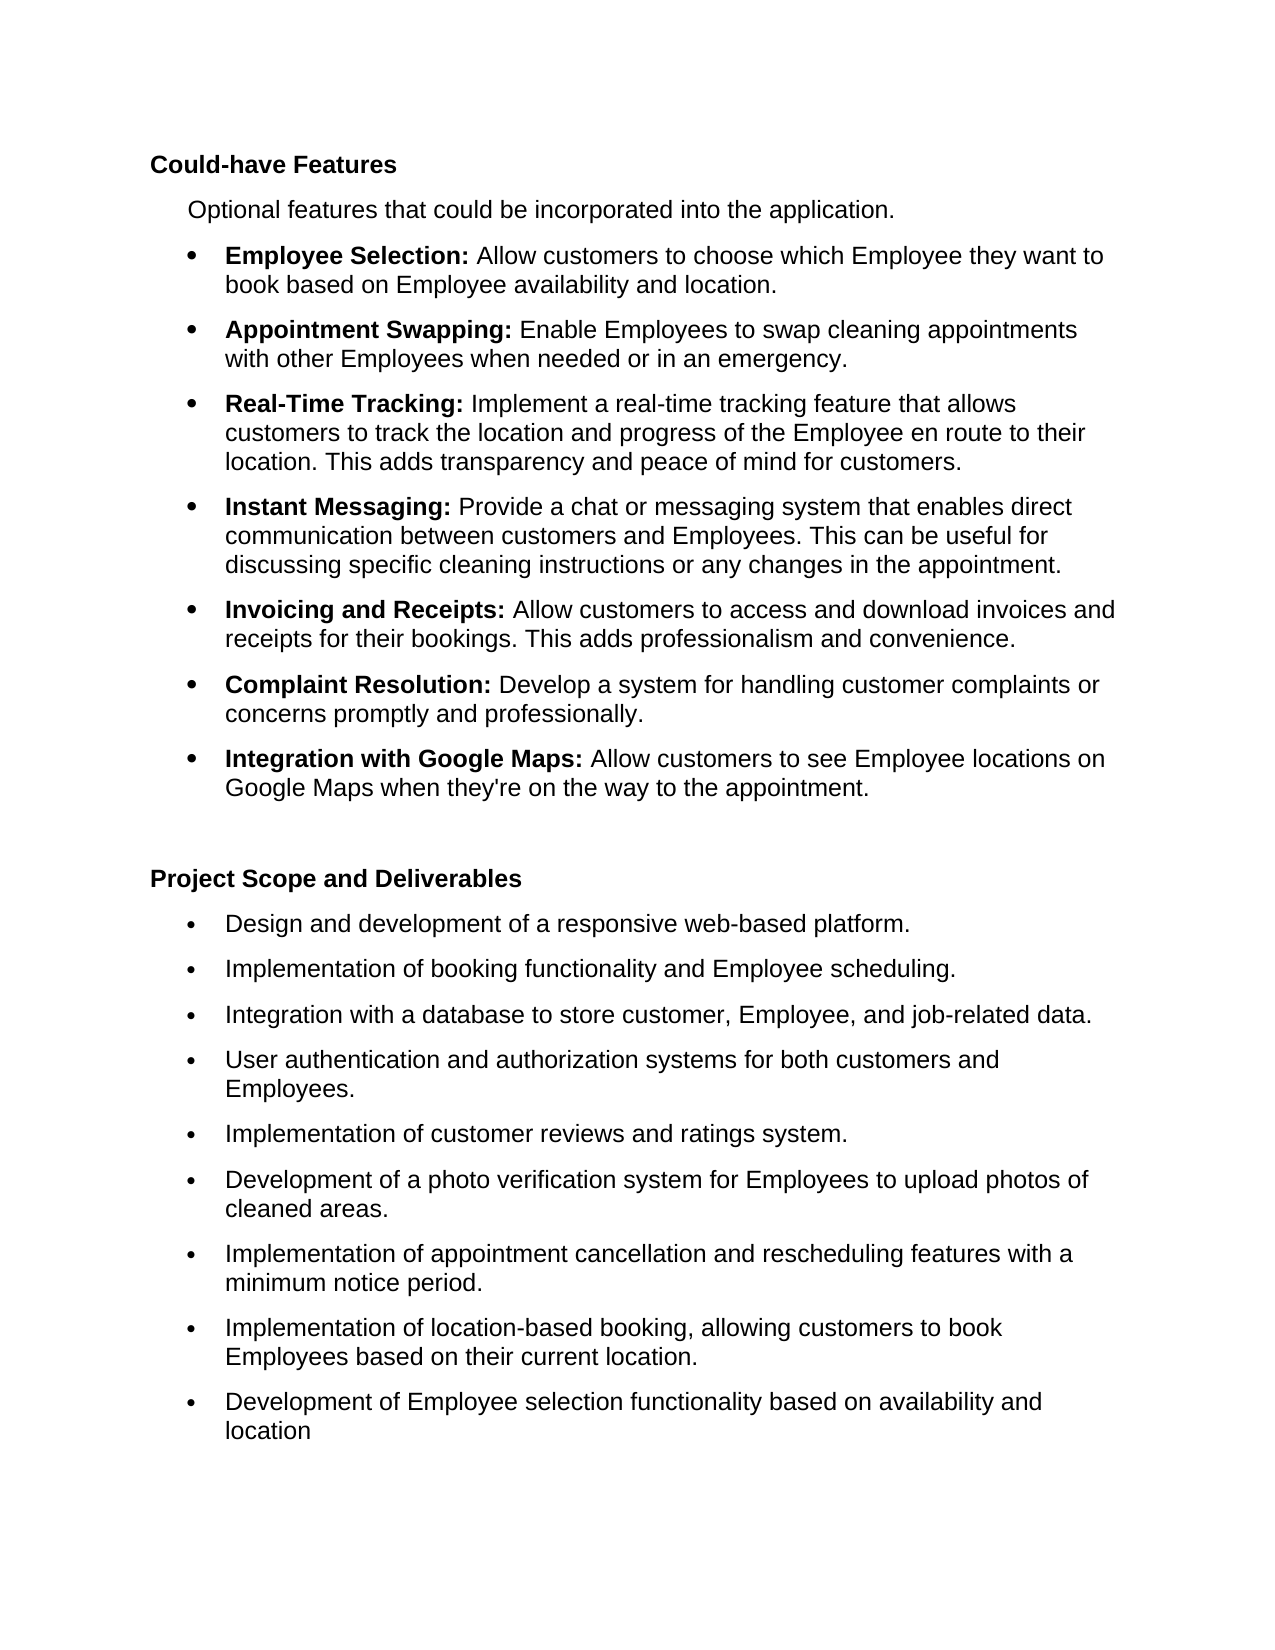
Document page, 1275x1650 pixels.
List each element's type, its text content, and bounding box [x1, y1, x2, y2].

list Development of a photo verification system for Employees to upload photos of cleaned areas. [187, 1165, 1125, 1222]
list Employee Selection: Allow customers to choose which Employee they want to book based on Employee availability and location. [187, 241, 1125, 298]
list User authentication and authorization systems for both customers and Employees. [187, 1045, 1125, 1103]
list Implementation of booking functionality and Employee scheduling. [187, 954, 1125, 983]
list Integration with a database to store customer, Employee, and job-related data. [187, 1000, 1125, 1029]
list Implementation of appointment cancellation and rescheduling features with a minimum notice period. [187, 1239, 1125, 1297]
list Integration with Google Maps: Allow customers to see Employee locations on Google Maps when they're on the way to the appointment. [187, 744, 1125, 802]
list Development of Employee selection functionality based on availability and location [187, 1387, 1125, 1445]
text Project Scope and Deliverables [150, 864, 1125, 892]
list Implementation of location-based booking, allowing customers to book Employees based on their current location. [187, 1313, 1125, 1371]
list Real-Time Tracking: Implement a real-time tracking feature that allows customers to track the location and progress of the Employee en route to their location. This adds transparency and peace of mind for customers. [187, 389, 1125, 476]
list Complaint Resolution: Develop a system for handling customer complaints or concerns promptly and professionally. [187, 670, 1125, 727]
list Appointment Swapping: Enable Employees to swap cleaning appointments with other Employees when needed or in an emergency. [187, 315, 1125, 373]
list Design and development of a responsive web-based platform. [187, 909, 1125, 938]
text Could-have Features [150, 150, 1125, 179]
list Implementation of customer reviews and ratings system. [187, 1119, 1125, 1148]
list Instant Messaging: Provide a chat or messaging system that enables direct communication between customers and Employees. This can be useful for discussing specific cleaning instructions or any changes in the appointment. [187, 492, 1125, 579]
text Optional features that could be incorporated into the application. [150, 195, 1125, 224]
list Invoicing and Receipts: Allow customers to access and download invoices and receipts for their bookings. This adds professionalism and convenience. [187, 595, 1125, 653]
